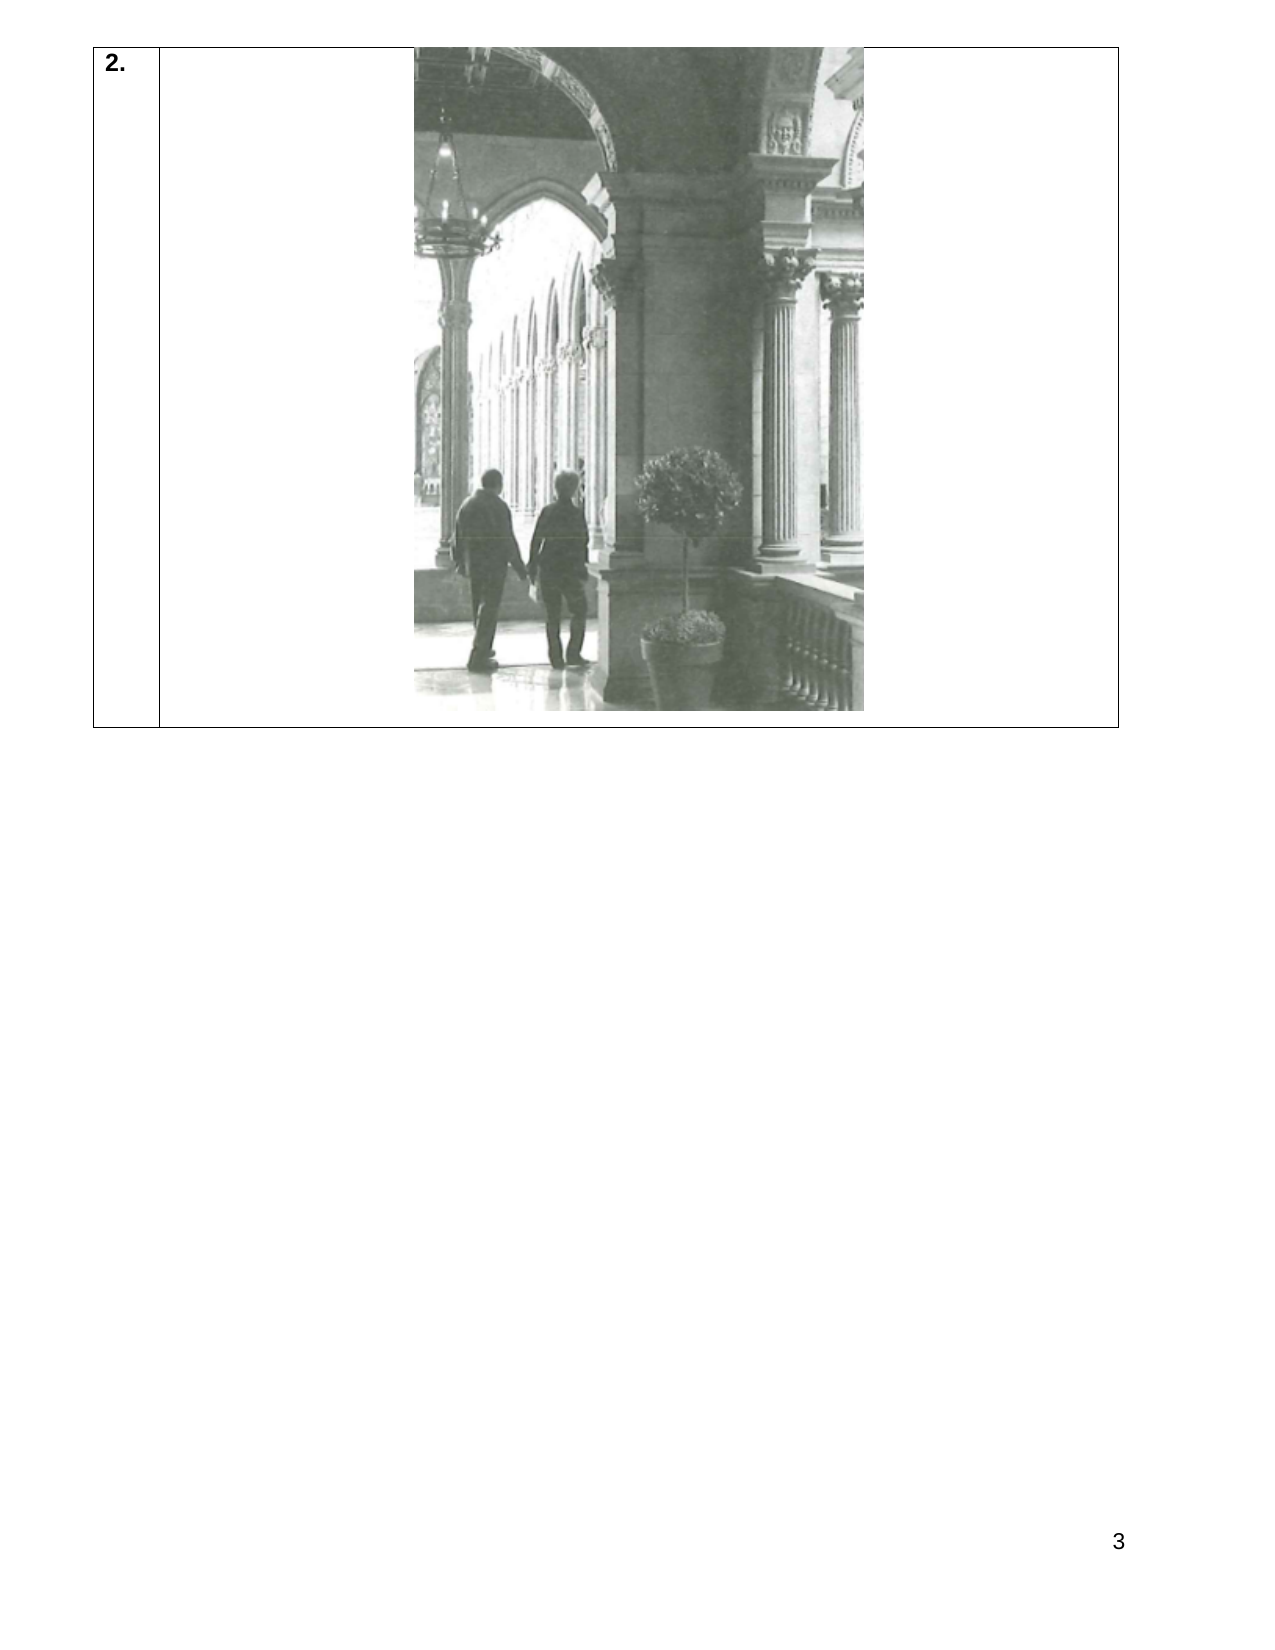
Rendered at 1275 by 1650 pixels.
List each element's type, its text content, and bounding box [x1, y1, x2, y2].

table_cell 2. [94, 48, 159, 727]
picture [414, 47, 864, 711]
table_cell [160, 48, 1118, 727]
